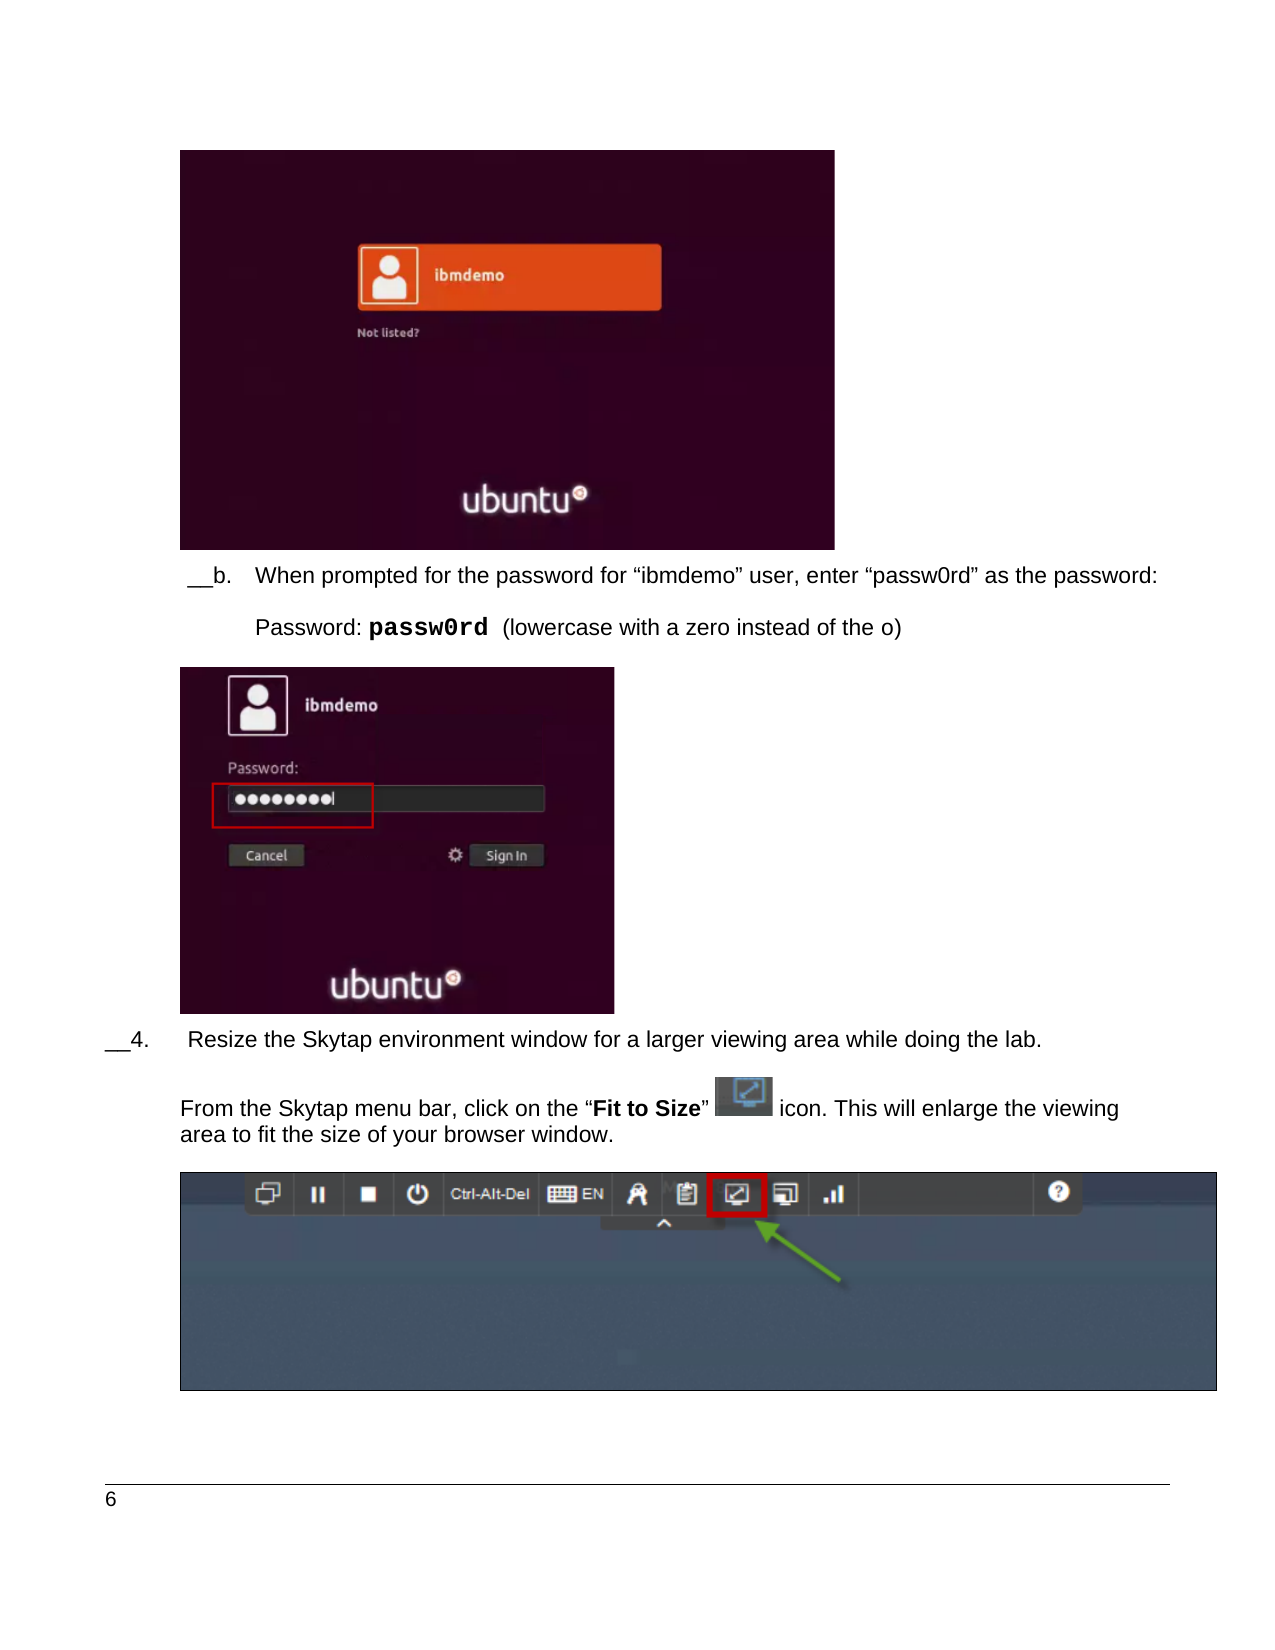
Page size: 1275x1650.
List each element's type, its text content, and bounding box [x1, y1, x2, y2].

picture [180, 150, 835, 550]
list Resize the Skytap environment window for a larger viewing area while doing the lab. [105, 1026, 1170, 1052]
picture [181, 1173, 1216, 1390]
picture [715, 1077, 773, 1116]
list When prompted for the password for “ibmdemo” user, enter “passw0rd” as the password: [187, 562, 1170, 589]
text From the Skytap menu bar, click on the “Fit to Size” icon. This will enlarge the viewing area to fit the size of your browser window. [180, 1077, 1170, 1147]
picture [180, 667, 615, 1014]
text Password: passw0rd (lowercase with a zero instead of the o) [255, 614, 1170, 643]
